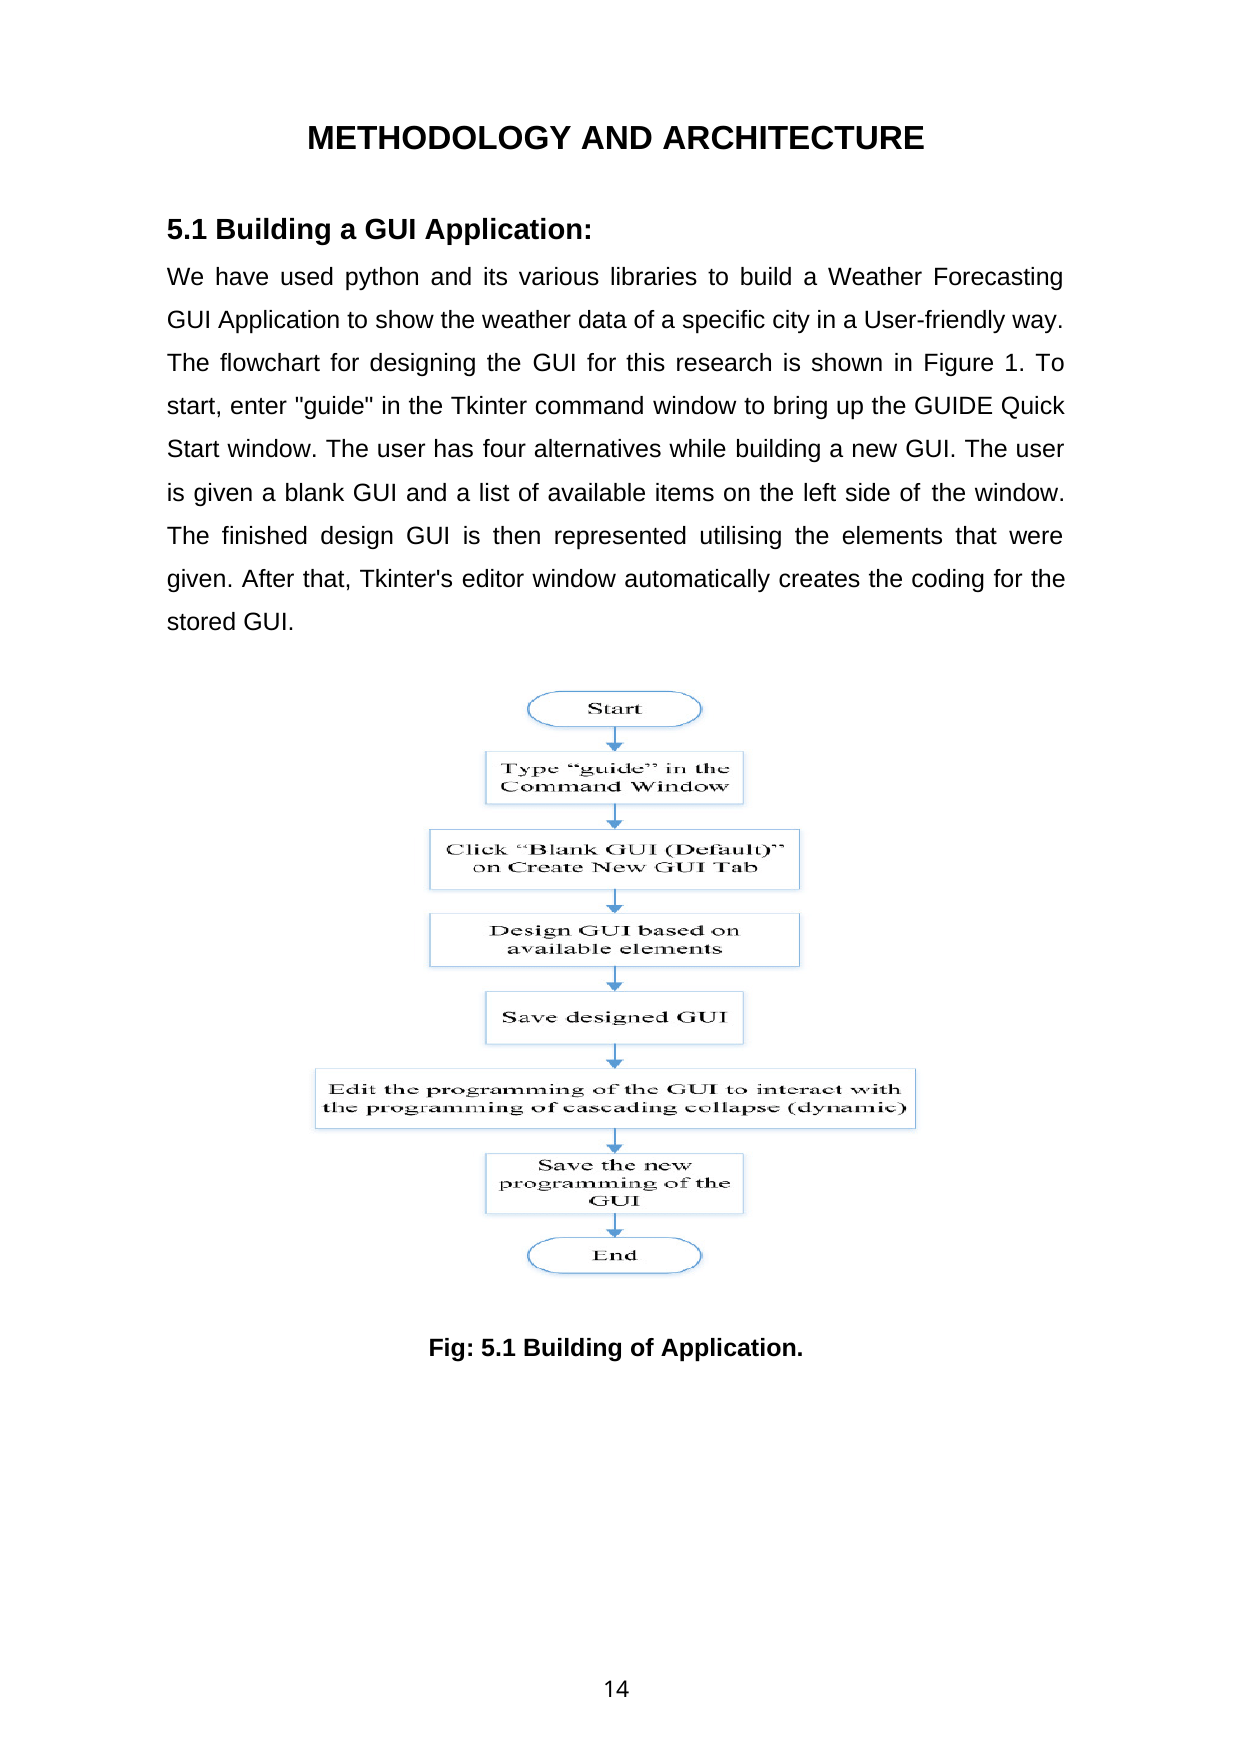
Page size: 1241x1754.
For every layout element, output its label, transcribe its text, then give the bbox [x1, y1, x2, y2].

picture [308, 689, 924, 1279]
text Fig: 5.1 Building of Application. [167, 1333, 1065, 1362]
text 5.1 Building a GUI Application: [167, 212, 1065, 245]
text We have used python and its various libraries to build a Weather Forecasting GUI Application to show the weather data of a specific city in a User-friendly way. The flowchart for designing the GUI for this research is shown in Figure 1. To start, enter "guide" in the Tkinter command window to bring up the GUIDE Quick Start window. The user has four alternatives while building a new GUI. The user is given a blank GUI and a list of available items on the left side of the window. The finished design GUI is then represented utilising the elements that were given. After that, Tkinter's editor window automatically creates the coding for the stored GUI. [167, 262, 1065, 636]
text METHODOLOGY AND ARCHITECTURE [167, 118, 1065, 157]
